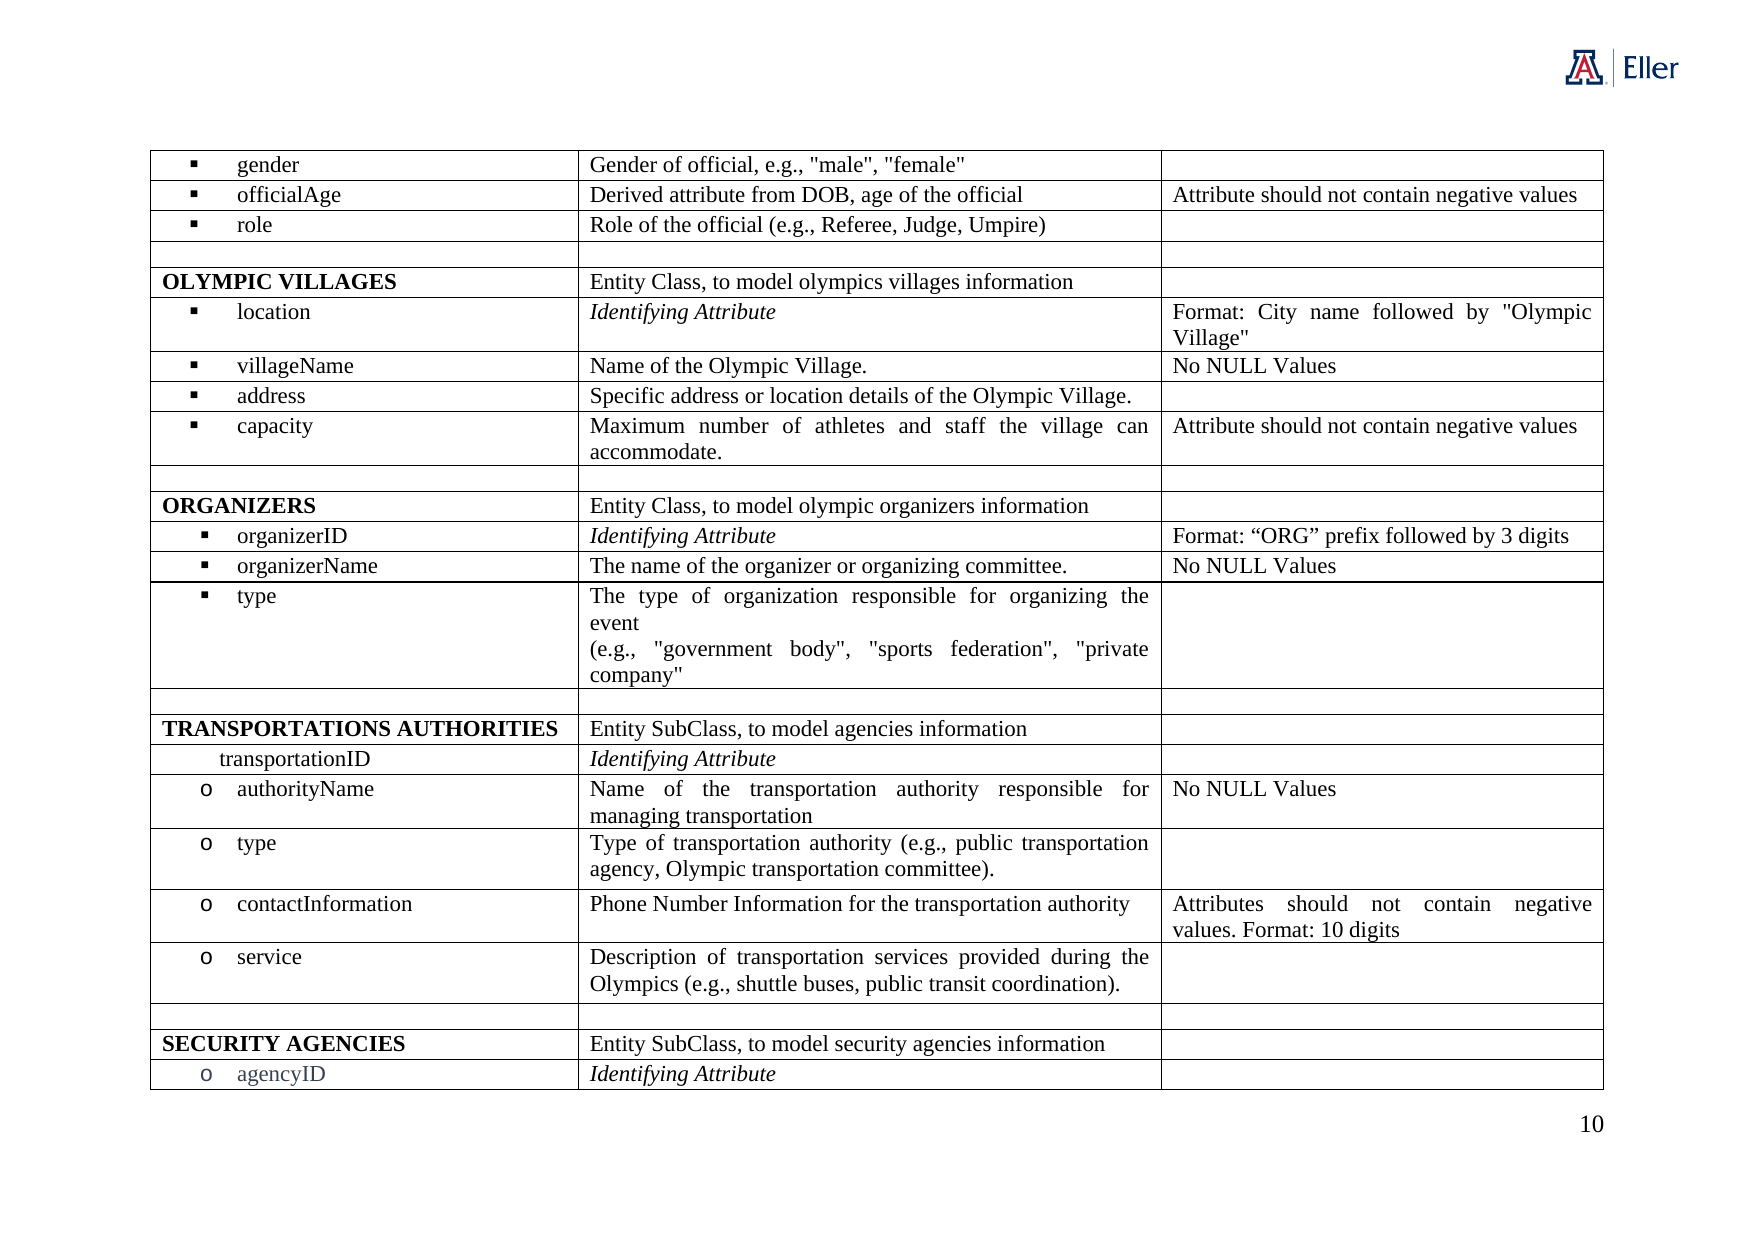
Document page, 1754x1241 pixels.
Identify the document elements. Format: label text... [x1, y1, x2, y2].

table_cell [1162, 466, 1603, 491]
table_cell type [151, 583, 578, 688]
table_cell [579, 466, 1161, 491]
table_cell Attributes should not contain negative values. Format: 10 digits [1162, 890, 1603, 942]
table_cell Name of the transportation authority responsible for managing transportation [579, 775, 1161, 828]
table_cell [1162, 943, 1603, 1003]
table_cell [1162, 382, 1603, 411]
table_cell role [151, 211, 578, 241]
table_cell transportationID [151, 745, 578, 774]
table_cell [1162, 715, 1603, 744]
table_cell [151, 689, 578, 714]
table_cell Description of transportation services provided during the Olympics (e.g., shuttle buses, public transit coordination). [579, 943, 1161, 1003]
table_cell No NULL Values [1162, 775, 1603, 828]
table_cell type [151, 829, 578, 888]
table_cell [151, 466, 578, 491]
table_cell TRANSPORTATIONS AUTHORITIES [151, 715, 578, 744]
table_cell location [151, 298, 578, 351]
table_cell Identifying Attribute [579, 745, 1161, 774]
table_cell Entity Class, to model olympics villages information [579, 268, 1161, 297]
table_cell Gender of official, e.g., "male", "female" [579, 151, 1161, 180]
table_cell [1162, 829, 1603, 888]
table_cell address [151, 382, 578, 411]
table_cell SECURITY AGENCIES [151, 1030, 578, 1059]
table_cell [579, 689, 1161, 714]
table_cell [1162, 745, 1603, 774]
table_cell [1162, 151, 1603, 180]
table_cell officialAge [151, 181, 578, 210]
table_cell villageName [151, 352, 578, 381]
table_cell [579, 242, 1161, 267]
table_cell ORGANIZERS [151, 492, 578, 521]
picture [1550, 34, 1701, 100]
table_cell agencyID [151, 1060, 578, 1089]
table_cell organizerID [151, 522, 578, 551]
table_cell OLYMPIC VILLAGES [151, 268, 578, 297]
table_cell contactInformation [151, 890, 578, 942]
table_cell [1162, 583, 1603, 688]
table_cell Entity SubClass, to model security agencies information [579, 1030, 1161, 1059]
table_cell Attribute should not contain negative values [1162, 412, 1603, 465]
table_cell [151, 242, 578, 267]
table_cell Role of the official (e.g., Referee, Judge, Umpire) [579, 211, 1161, 241]
table_cell The type of organization responsible for organizing the event (e.g., "government body", "sports federation", "private company" [579, 583, 1161, 688]
table_cell Derived attribute from DOB, age of the official [579, 181, 1161, 210]
table_cell [1162, 1060, 1603, 1089]
table_cell organizerName [151, 552, 578, 581]
table_cell No NULL Values [1162, 352, 1603, 381]
table_cell Name of the Olympic Village. [579, 352, 1161, 381]
table_cell Identifying Attribute [579, 1060, 1161, 1089]
table_cell [579, 1004, 1161, 1029]
table_cell Attribute should not contain negative values [1162, 181, 1603, 210]
table_cell Type of transportation authority (e.g., public transportation agency, Olympic transportation committee). [579, 829, 1161, 888]
table_cell Identifying Attribute [579, 522, 1161, 551]
table_cell [1162, 242, 1603, 267]
table_cell gender [151, 151, 578, 180]
table_cell [1162, 1004, 1603, 1029]
table_cell Entity SubClass, to model agencies information [579, 715, 1161, 744]
table_cell No NULL Values [1162, 552, 1603, 581]
table_cell Entity Class, to model olympic organizers information [579, 492, 1161, 521]
table_cell [1162, 211, 1603, 241]
table_cell Phone Number Information for the transportation authority [579, 890, 1161, 942]
table_cell The name of the organizer or organizing committee. [579, 552, 1161, 581]
table_cell [1162, 268, 1603, 297]
table_cell service [151, 943, 578, 1003]
table_cell Format: “ORG” prefix followed by 3 digits [1162, 522, 1603, 551]
table_cell [1162, 689, 1603, 714]
table_cell Maximum number of athletes and staff the village can accommodate. [579, 412, 1161, 465]
table_cell Identifying Attribute [579, 298, 1161, 351]
table_cell Format: City name followed by "Olympic Village" [1162, 298, 1603, 351]
table_cell [1162, 1030, 1603, 1059]
table_cell [151, 1004, 578, 1029]
table_cell capacity [151, 412, 578, 465]
table_cell Specific address or location details of the Olympic Village. [579, 382, 1161, 411]
table_cell [1162, 492, 1603, 521]
table_cell authorityName [151, 775, 578, 828]
